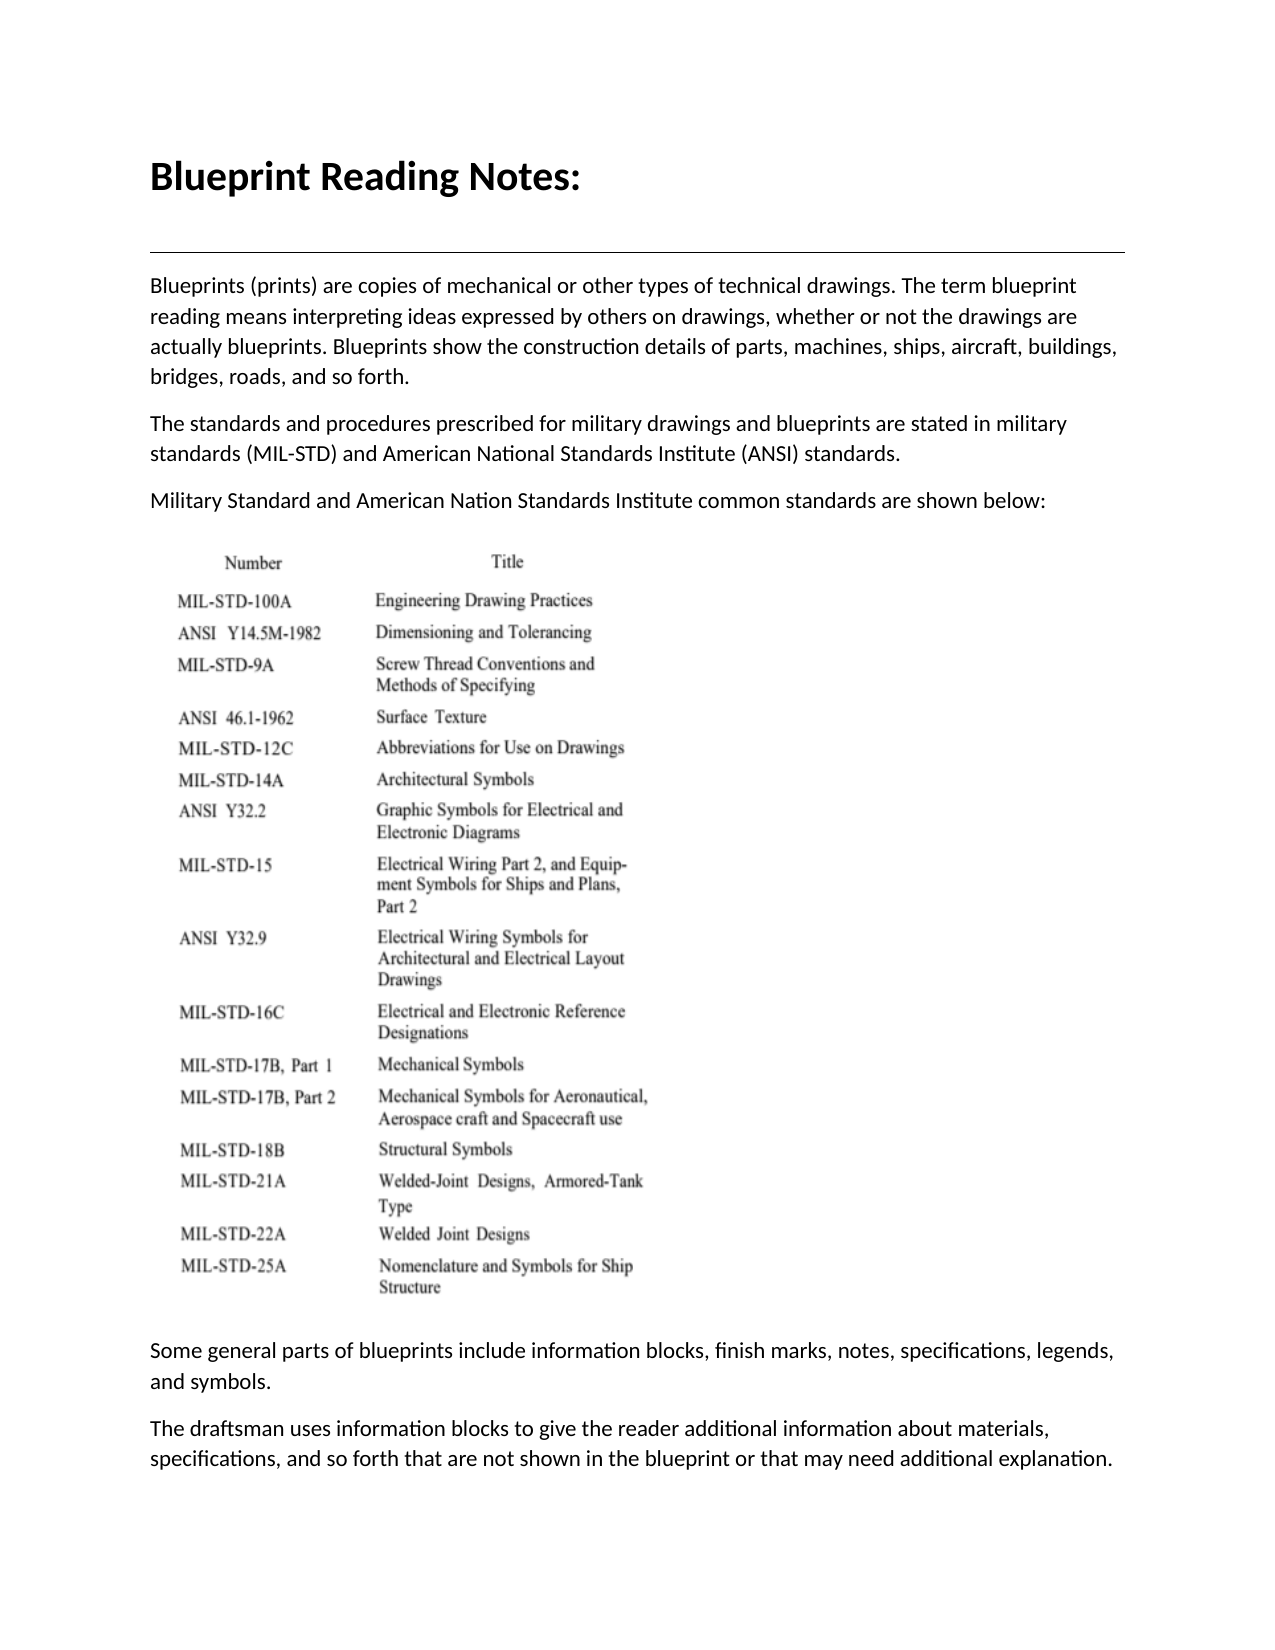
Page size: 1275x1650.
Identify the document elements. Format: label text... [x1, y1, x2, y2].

text Blueprints (prints) are copies of mechanical or other types of technical drawings. The term blueprint reading means interpreting ideas expressed by others on drawings, whether or not the drawings are actually blueprints. Blueprints show the construction details of parts, machines, ships, aircraft, buildings, bridges, roads, and so forth. [150, 272, 1125, 390]
text Blueprint Reading Notes: [150, 150, 1125, 201]
text The standards and procedures prescribed for military drawings and blueprints are stated in military standards (MIL-STD) and American National Standards Institute (ANSI) standards. [150, 409, 1125, 467]
picture [150, 533, 715, 1318]
text Some general parts of blueprints include information blocks, finish marks, notes, specifications, legends, and symbols. [150, 1337, 1125, 1395]
text Military Standard and American Nation Standards Institute common standards are shown below: [150, 486, 1125, 514]
text The draftsman uses information blocks to give the reader additional information about materials, specifications, and so forth that are not shown in the blueprint or that may need additional explanation. [150, 1414, 1125, 1472]
